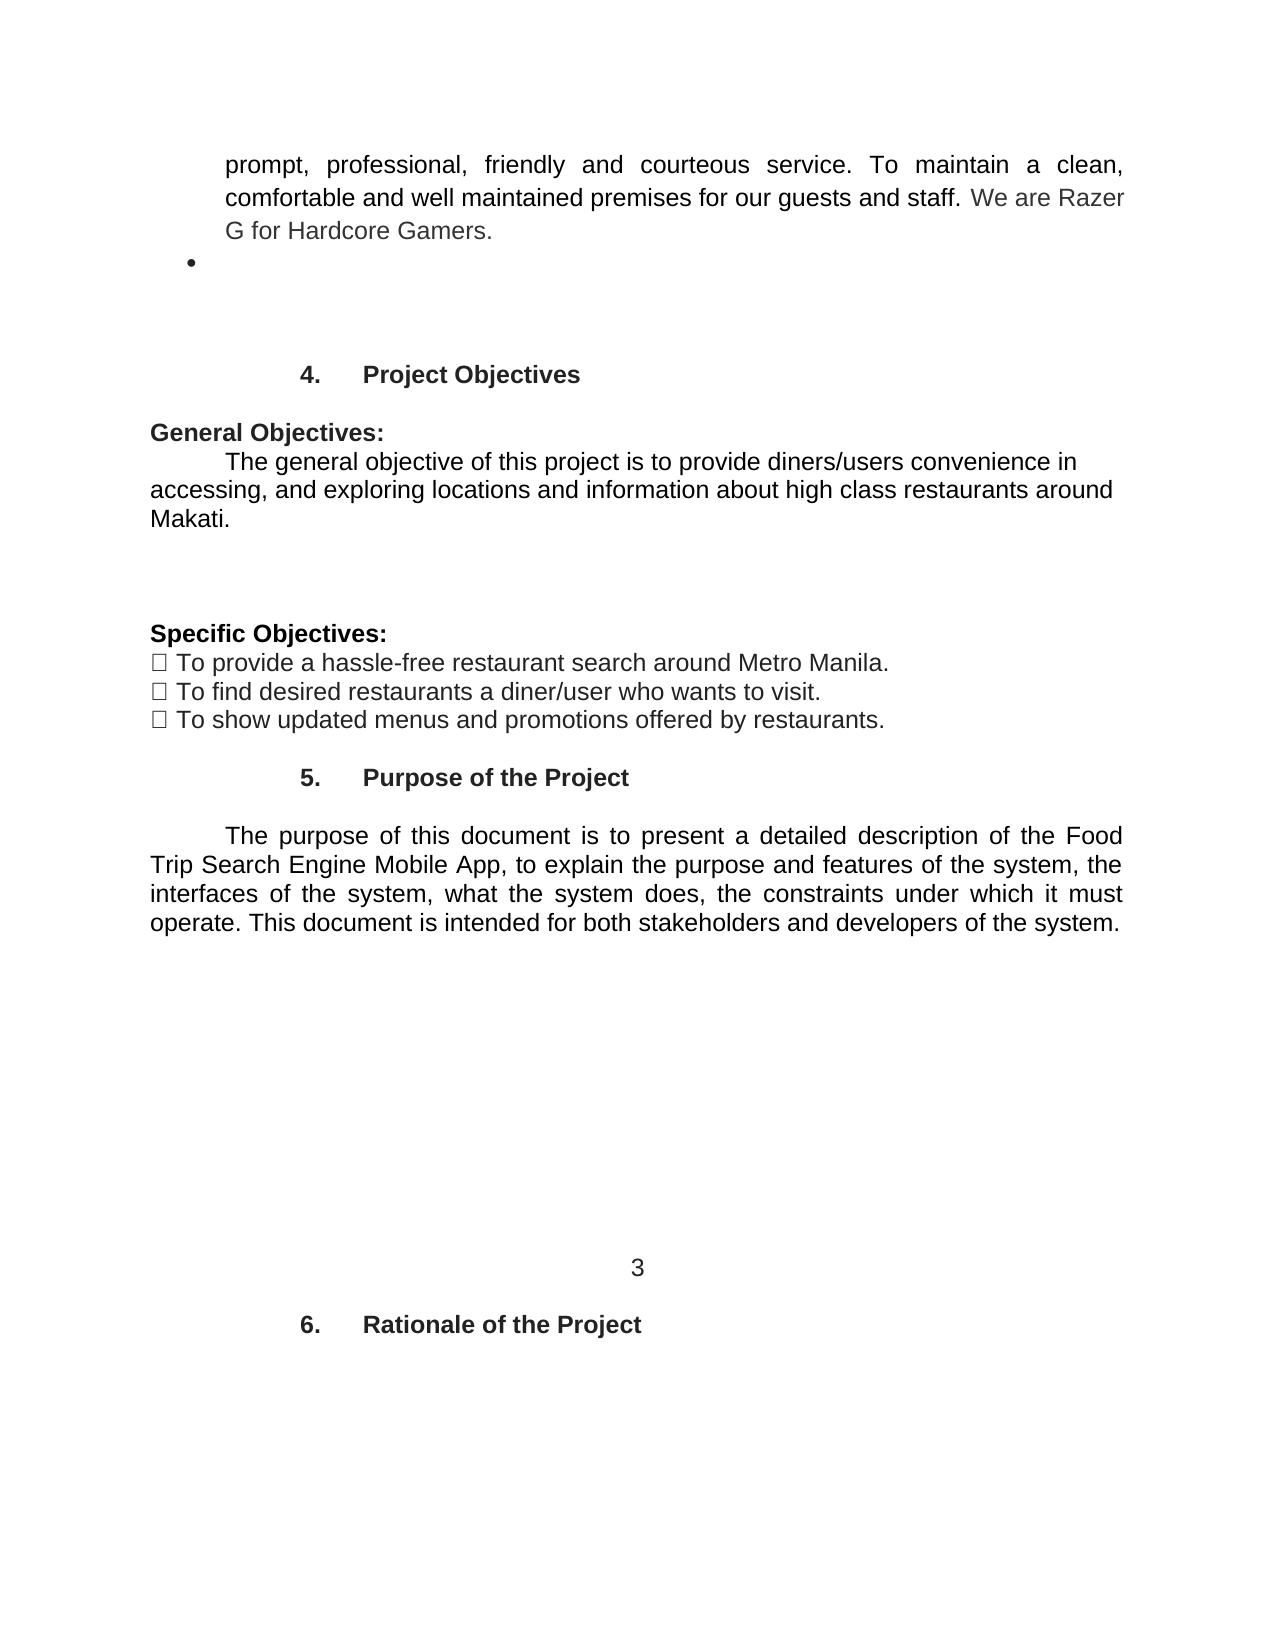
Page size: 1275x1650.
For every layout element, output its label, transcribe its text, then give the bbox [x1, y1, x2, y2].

text  To find desired restaurants a diner/user who wants to visit. [150, 677, 1125, 705]
text  To provide a hassle-free restaurant search around Metro Manila. [150, 648, 1125, 677]
text The general objective of this project is to provide diners/users convenience in accessing, and exploring locations and information about high class restaurants around Makati. [150, 447, 1125, 533]
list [187, 150, 1125, 245]
text 4. Project Objectives [300, 360, 1125, 389]
text 6. Rationale of the Project [300, 1310, 1125, 1339]
text  To show updated menus and promotions offered by restaurants. [150, 705, 1125, 734]
text General Objectives: [150, 418, 1125, 447]
text Specific Objectives: [150, 619, 1125, 648]
text 5. Purpose of the Project [300, 763, 1125, 792]
text 3 [150, 1252, 1125, 1281]
text The purpose of this document is to present a detailed description of the Food Trip Search Engine Mobile App, to explain the purpose and features of the system, the interfaces of the system, what the system does, the constraints under which it must operate. This document is intended for both stakeholders and developers of the system. [150, 821, 1125, 936]
